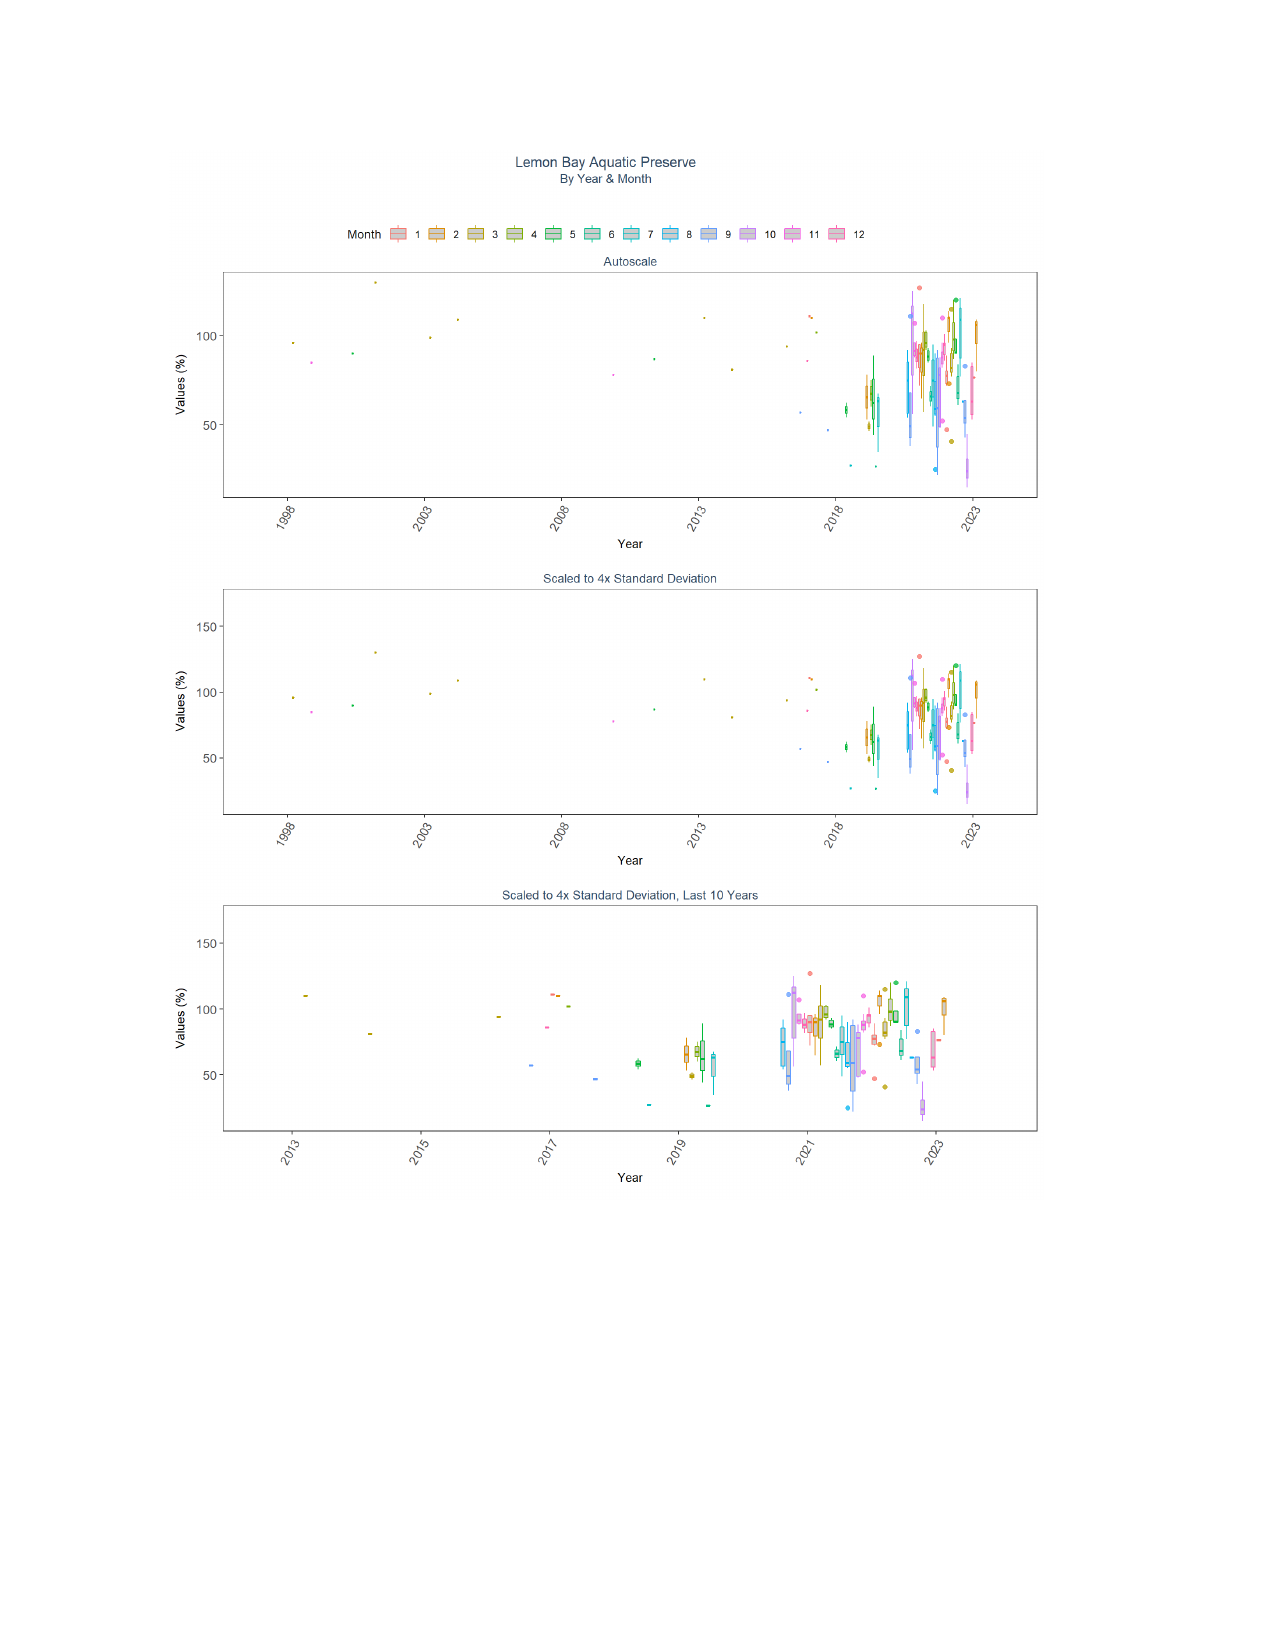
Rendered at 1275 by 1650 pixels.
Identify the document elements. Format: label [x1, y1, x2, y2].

picture [168, 150, 1044, 1200]
